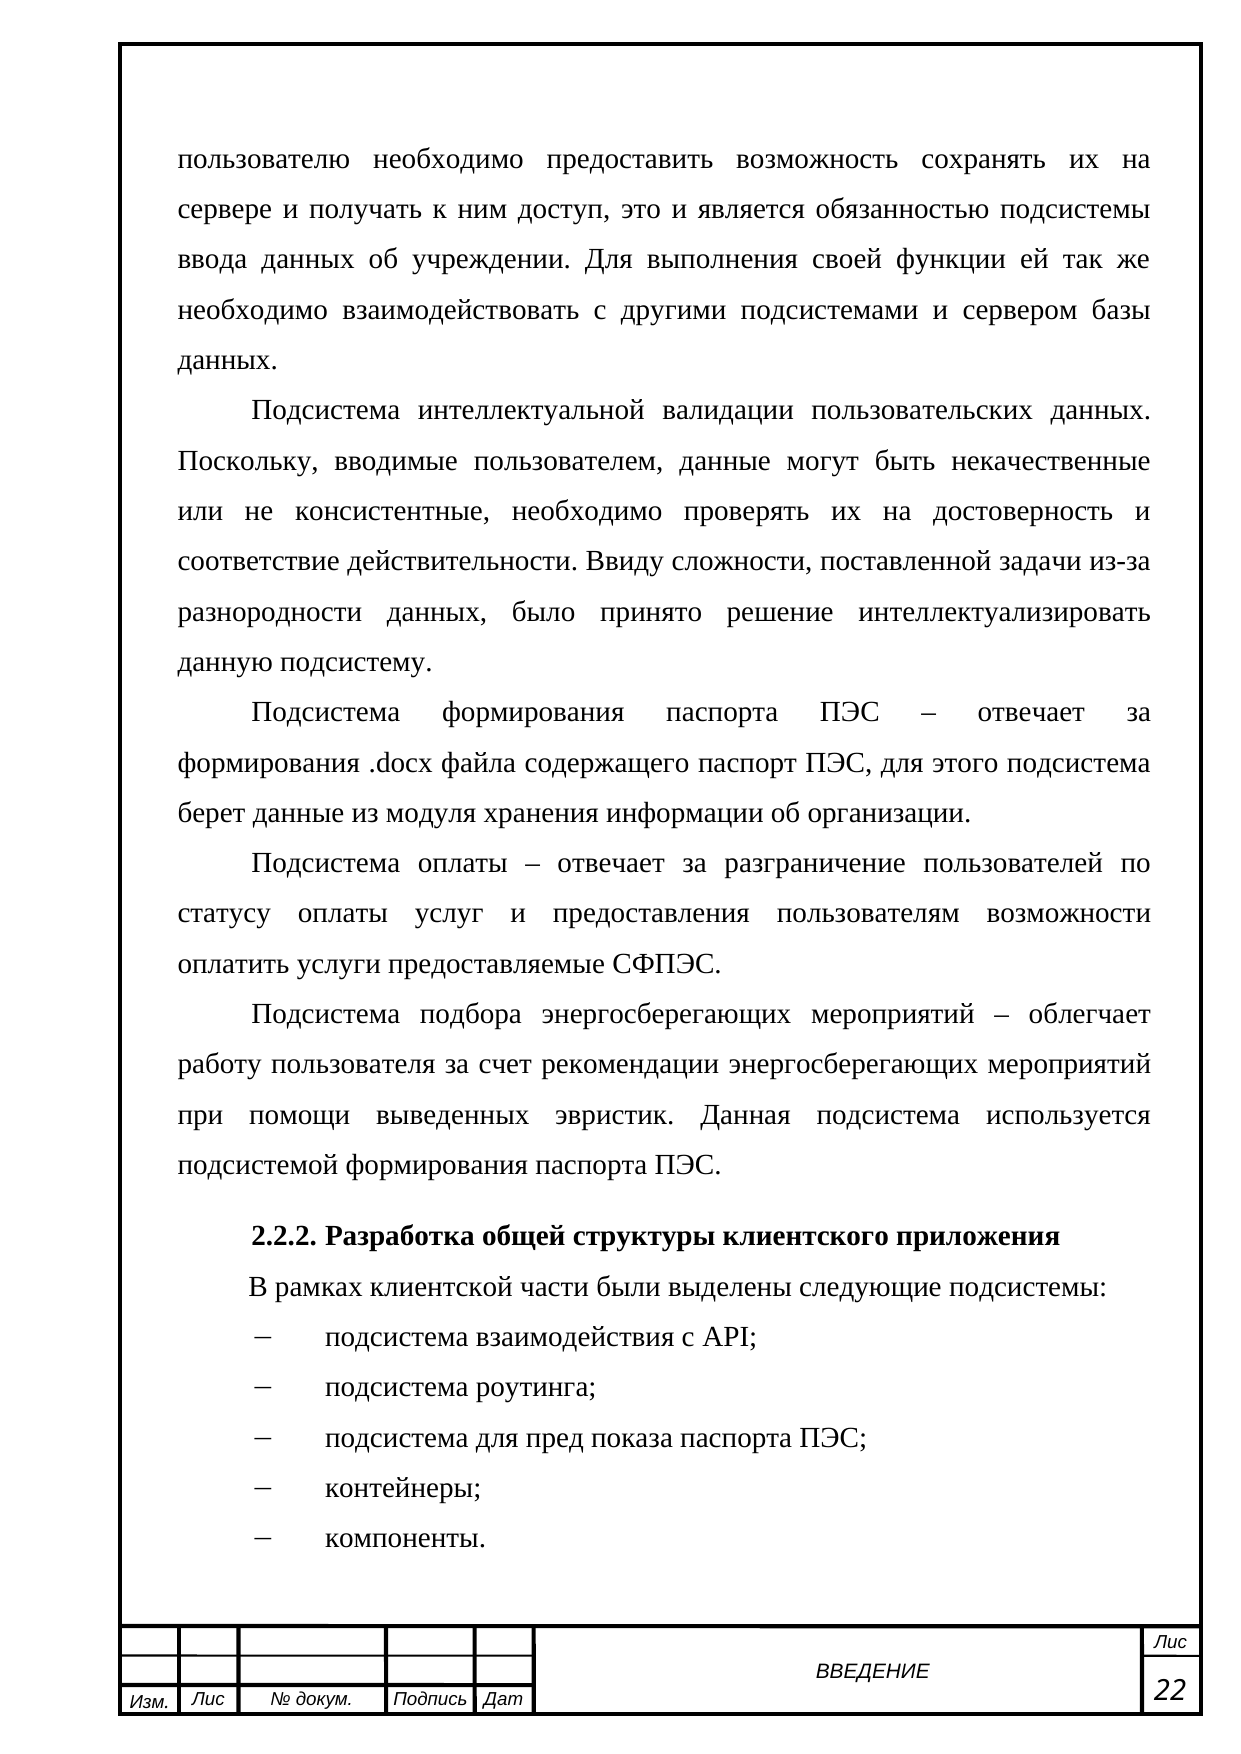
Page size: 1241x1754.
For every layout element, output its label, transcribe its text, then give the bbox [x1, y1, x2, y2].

text В рамках клиентской части были выделены следующие подсистемы: [177, 1269, 1152, 1302]
list подсистема роутинга; [177, 1369, 1152, 1403]
list контейнеры; [177, 1470, 1152, 1504]
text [177, 141, 1152, 376]
list компоненты. [177, 1521, 1152, 1554]
list подсистема взаимодействия с API; [177, 1319, 1152, 1353]
list подсистема для пред показа паспорта ПЭС; [177, 1420, 1152, 1453]
text Подсистема формирования паспорта ПЭС – отвечает за формирования .docx файла содержащего паспорт ПЭС, для этого подсистема берет данные из модуля хранения информации об организации. [177, 694, 1152, 828]
text Подсистема подбора энергосберегающих мероприятий – облегчает работу пользователя за счет рекомендации энергосберегающих мероприятий при помощи выведенных эвристик. Данная подсистема используется подсистемой формирования паспорта ПЭС. [177, 996, 1152, 1181]
text Подсистема интеллектуальной валидации пользовательских данных. Поскольку, вводимые пользователем, данные могут быть некачественные или не консистентные, необходимо проверять их на достоверность и соответствие действительности. Ввиду сложности, поставленной задачи из-за разнородности данных, было принято решение интеллектуализировать данную подсистему. [177, 392, 1152, 678]
subtitle Разработка общей структуры клиентского приложения [177, 1218, 1152, 1252]
text Подсистема оплаты – отвечает за разграничение пользователей по статусу оплаты услуг и предоставления пользователям возможности оплатить услуги предоставляемые СФПЭС. [177, 845, 1152, 979]
